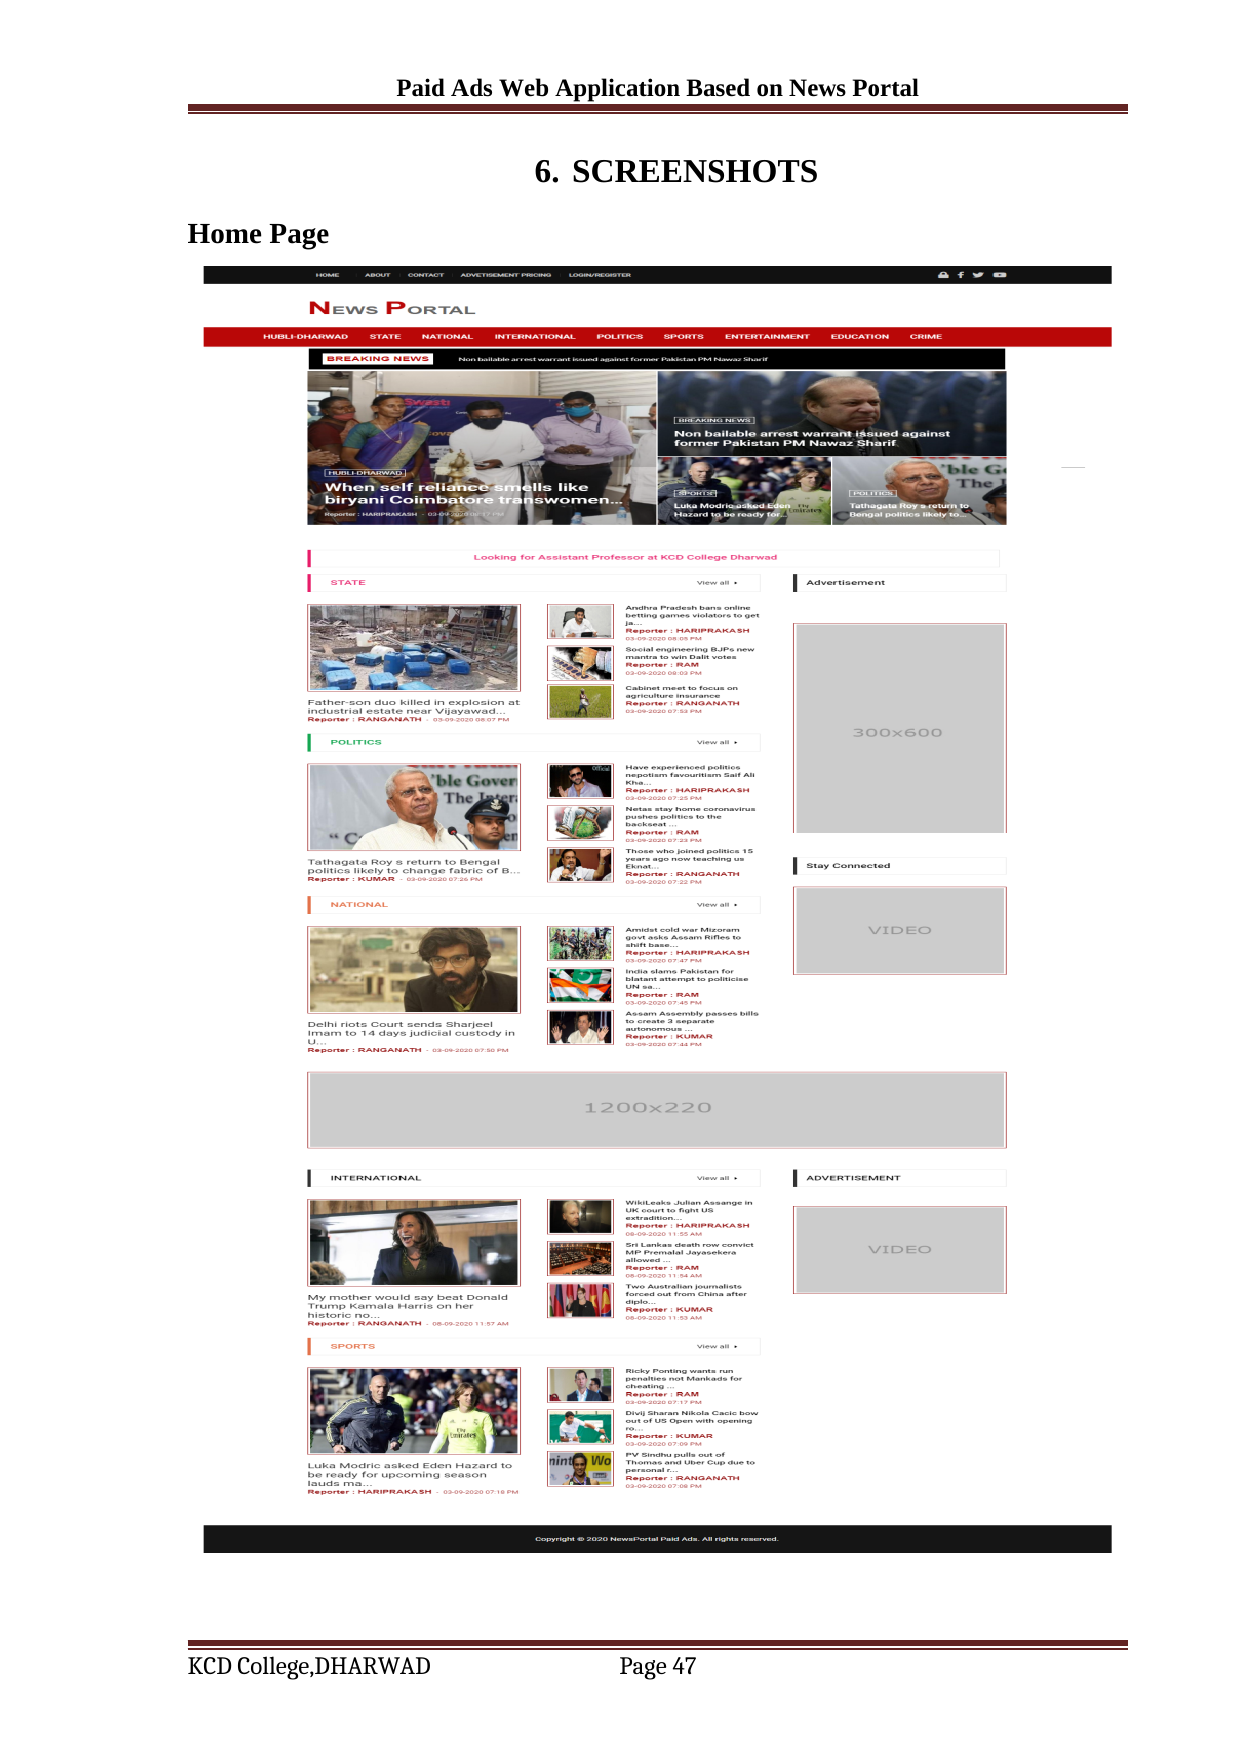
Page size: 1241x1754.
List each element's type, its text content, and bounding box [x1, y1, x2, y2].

list SCREENSHOTS [225, 151, 1128, 189]
picture [203, 266, 1112, 1553]
text Home Page [187, 216, 1128, 249]
